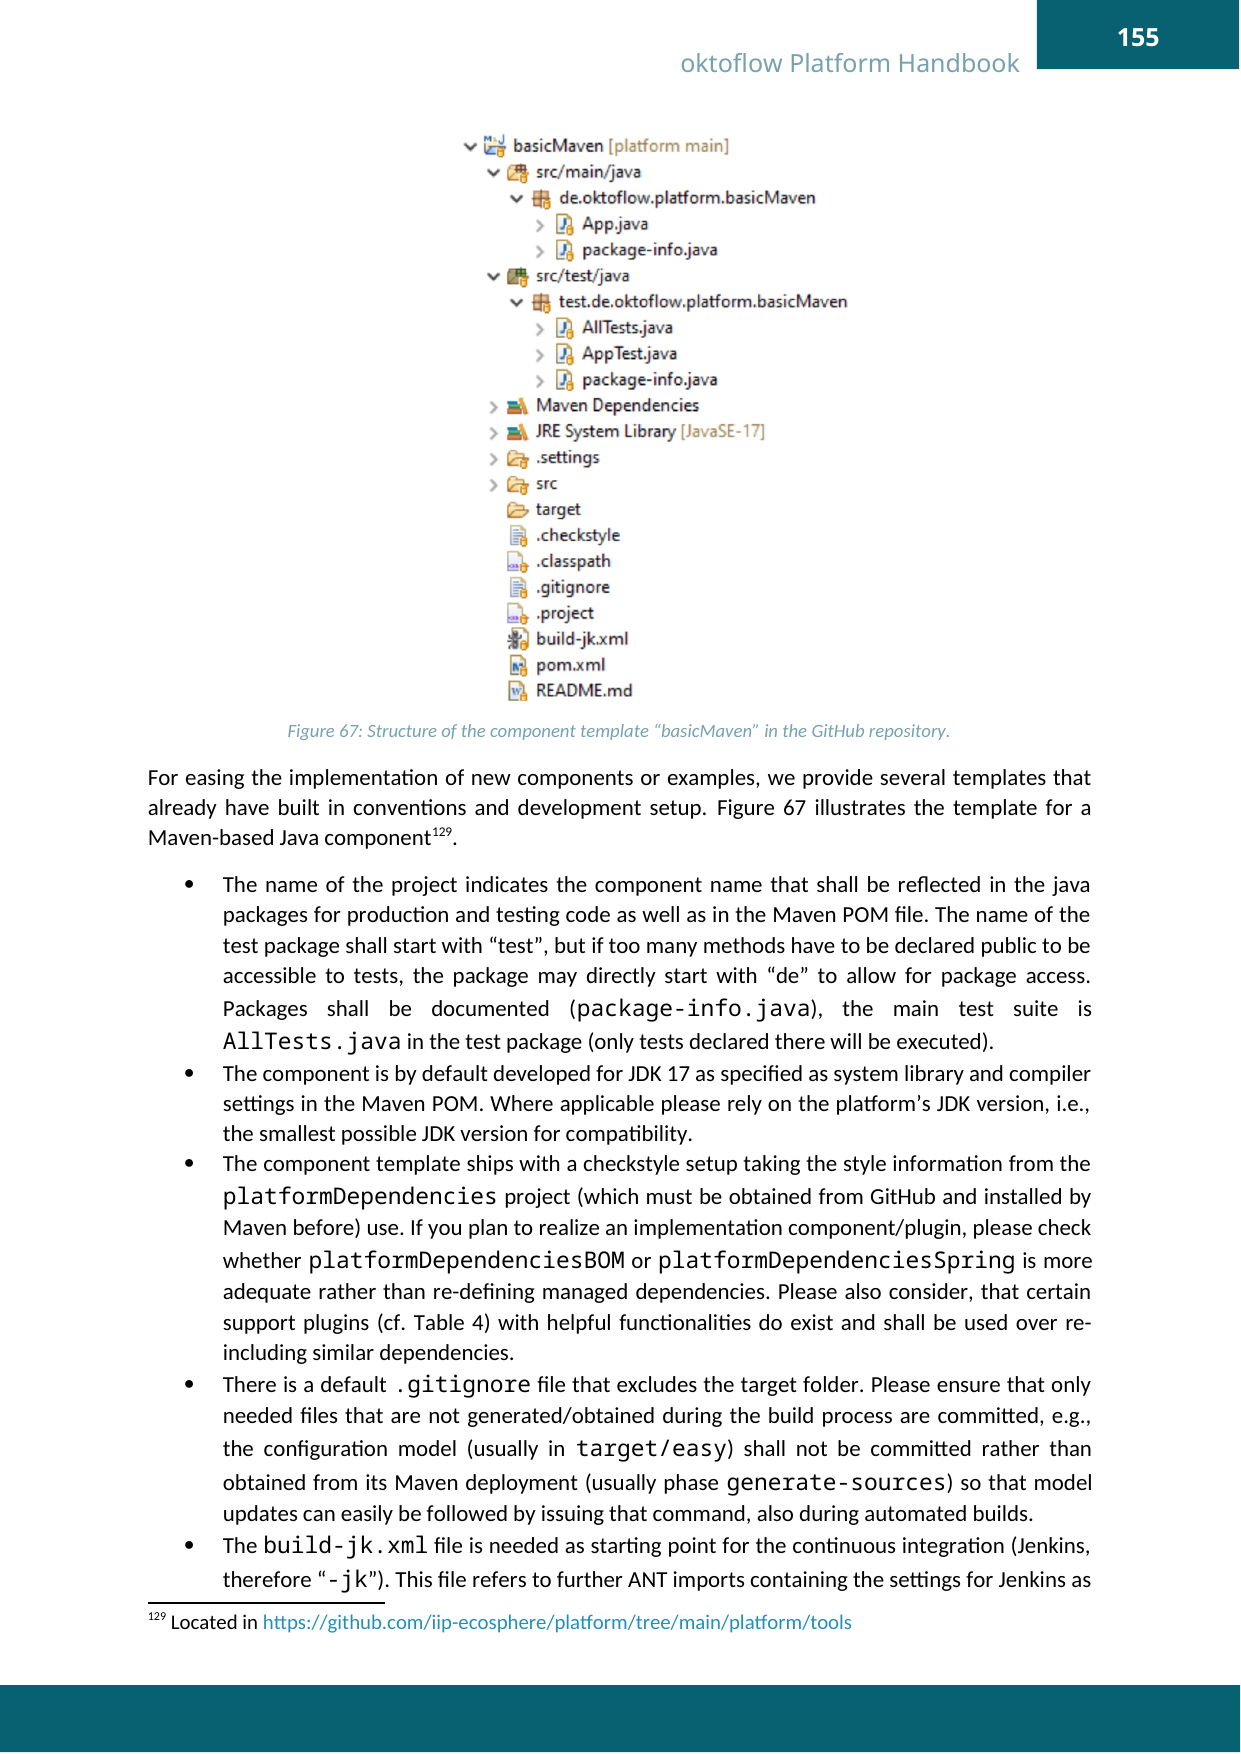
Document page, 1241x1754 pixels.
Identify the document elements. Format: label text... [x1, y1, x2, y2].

text Figure 67: Structure of the component template “basicMaven” in the GitHub repository. [148, 719, 1093, 742]
list The component template ships with a checkstyle setup taking the style information from the platformDependencies project (which must be obtained from GitHub and installed by Maven before) use. If you plan to realize an implementation component/plugin, please check whether platformDependenciesBOM or platformDependenciesSpring is more adequate rather than re-defining managed dependencies. Please also consider, that certain support plugins (cf. Table 4) with helpful functionalities do exist and shall be used over re-including similar dependencies. [185, 1149, 1093, 1366]
list There is a default .gitignore file that excludes the target folder. Please ensure that only needed files that are not generated/obtained during the build process are committed, e.g., the configuration model (usually in target/easy) shall not be committed rather than obtained from its Maven deployment (usually phase generate-sources) so that model updates can easily be followed by issuing that command, also during automated builds. [185, 1368, 1093, 1527]
picture [457, 132, 858, 701]
list The component is by default developed for JDK 17 as specified as system library and compiler settings in the Maven POM. Where applicable please rely on the platform’s JDK version, i.e., the smallest possible JDK version for compatibility. [185, 1059, 1093, 1147]
text For easing the implementation of new components or examples, we provide several templates that already have built in conventions and development setup. Figure 67 illustrates the template for a Maven-based Java component. [148, 763, 1093, 851]
list The name of the project indicates the component name that shall be reflected in the java packages for production and testing code as well as in the Maven POM file. The name of the test package shall start with “test”, but if too many methods have to be declared public to be accessible to tests, the package may directly start with “de” to allow for package access. Packages shall be documented (package-info.java), the main test suite is AllTests.java in the test package (only tests declared there will be executed). [185, 870, 1093, 1056]
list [185, 1529, 1093, 1594]
